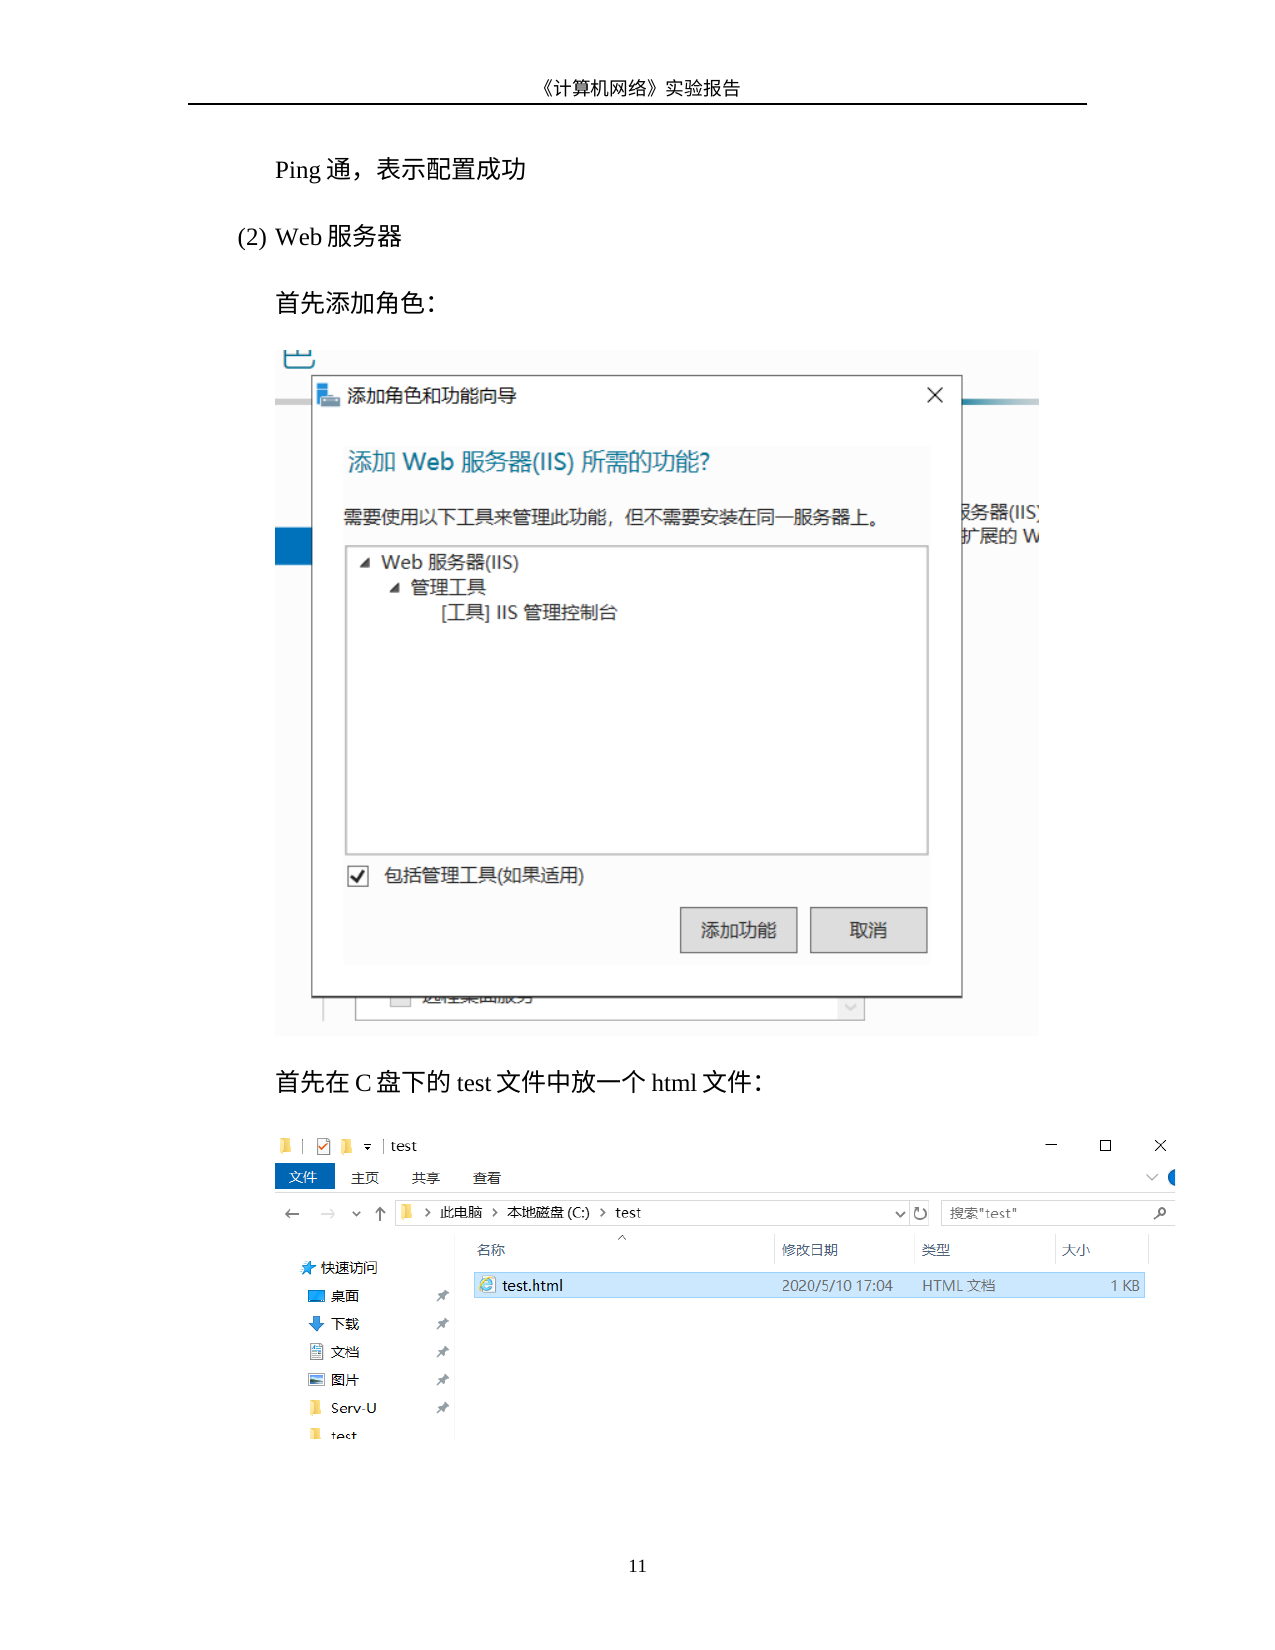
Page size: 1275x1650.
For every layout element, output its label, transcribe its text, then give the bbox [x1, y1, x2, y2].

list 首先在C盘下的test文件中放一个html文件： [275, 1062, 1087, 1099]
list Web服务器 [237, 217, 1087, 253]
list 首先添加角色： [275, 284, 1087, 320]
picture [287, 350, 309, 354]
picture [275, 1129, 1175, 1439]
picture [275, 350, 1039, 1036]
list Ping通，表示配置成功 [275, 150, 1087, 186]
